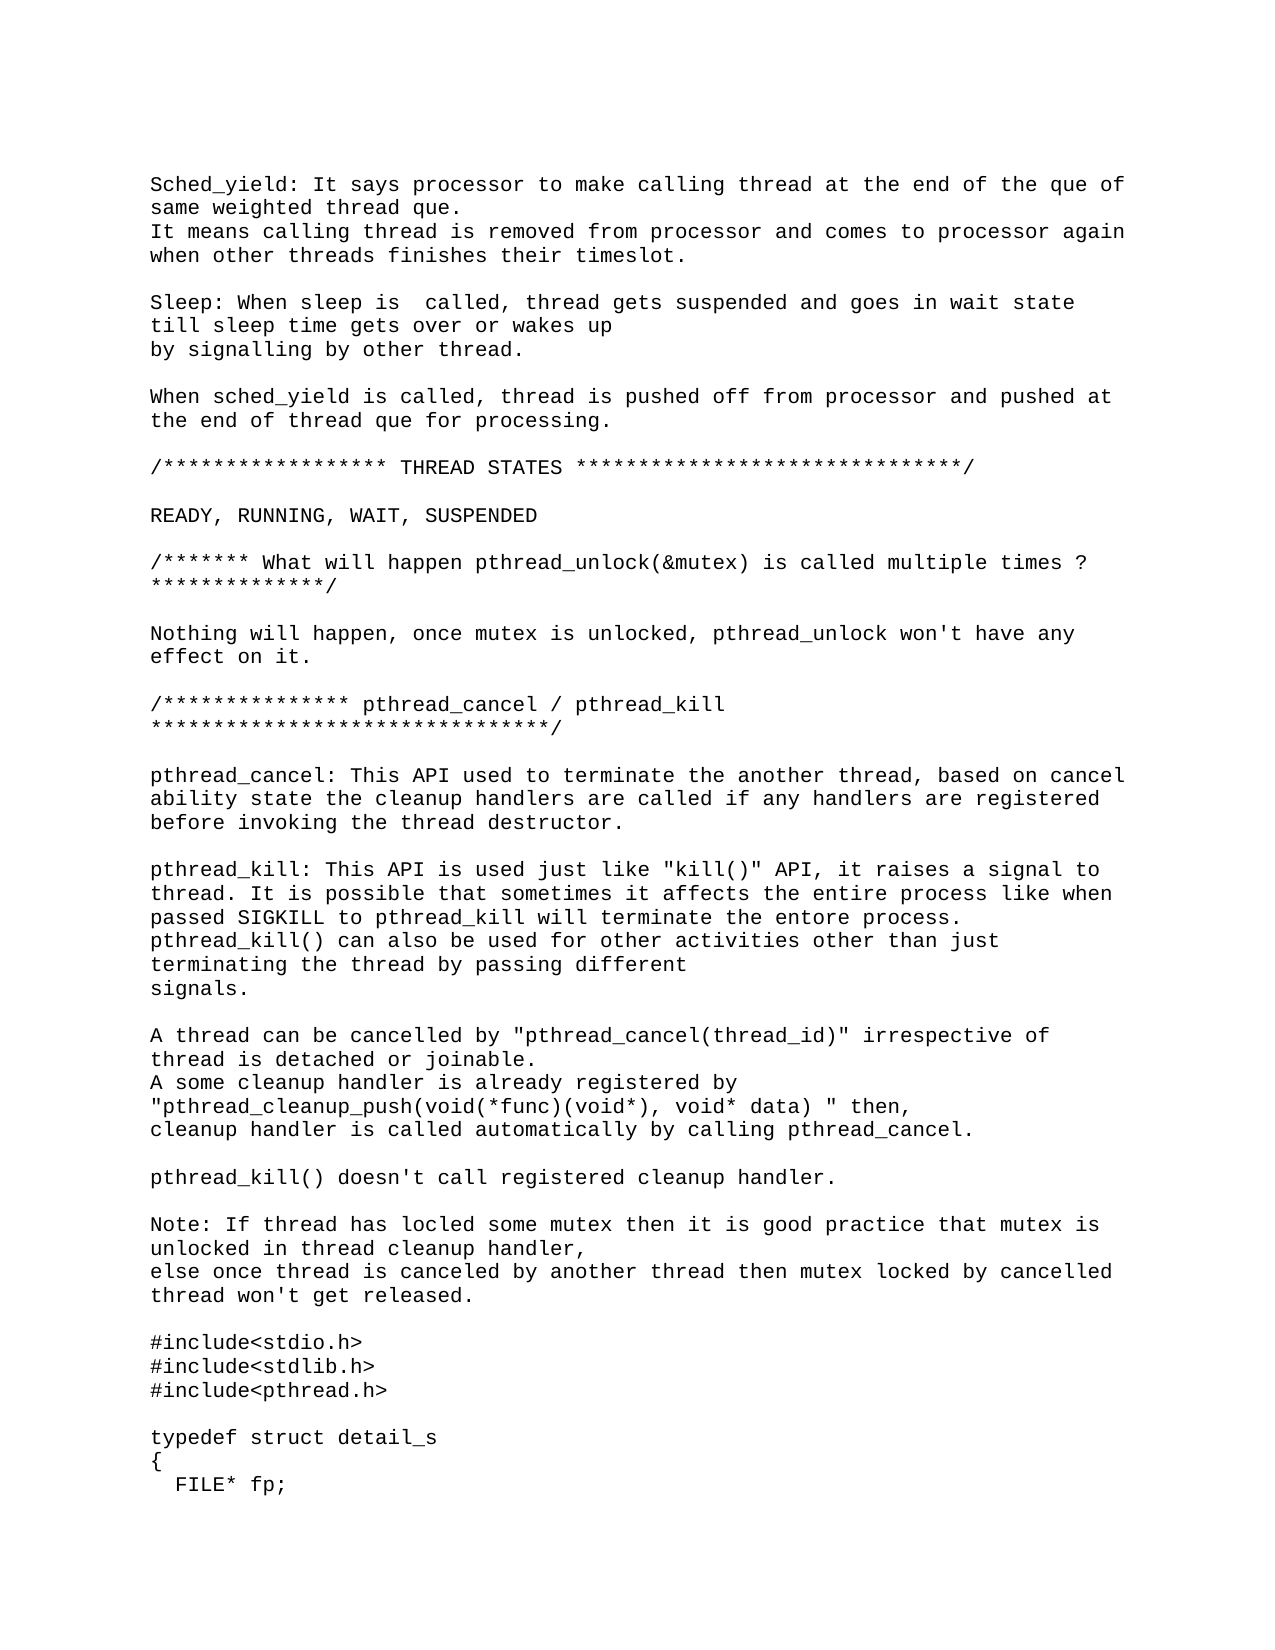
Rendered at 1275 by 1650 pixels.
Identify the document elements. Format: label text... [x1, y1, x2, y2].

text Note: If thread has locled some mutex then it is good practice that mutex is unlocked in thread cleanup handler, [150, 1214, 1125, 1261]
text A thread can be cancelled by "pthread_cancel(thread_id)" irrespective of thread is detached or joinable. [150, 1025, 1125, 1072]
text #include<stdio.h> [150, 1332, 1125, 1356]
text cleanup handler is called automatically by calling pthread_cancel. [150, 1119, 1125, 1143]
text When sched_yield is called, thread is pushed off from processor and pushed at the end of thread que for processing. [150, 386, 1125, 434]
text A some cleanup handler is already registered by "pthread_cleanup_push(void(*func)(void*), void* data) " then, [150, 1072, 1125, 1119]
text /******* What will happen pthread_unlock(&mutex) is called multiple times ? **************/ [150, 552, 1125, 599]
text #include<stdlib.h> [150, 1356, 1125, 1379]
text It means calling thread is removed from processor and comes to processor again when other threads finishes their timeslot. [150, 221, 1125, 268]
text Nothing will happen, once mutex is unlocked, pthread_unlock won't have any effect on it. [150, 623, 1125, 670]
text FILE* fp; [150, 1474, 1125, 1498]
text pthread_kill() can also be used for other activities other than just terminating the thread by passing different [150, 930, 1125, 978]
text Sched_yield: It says processor to make calling thread at the end of the que of same weighted thread que. [150, 174, 1125, 221]
text Sleep: When sleep is called, thread gets suspended and goes in wait state till sleep time gets over or wakes up [150, 292, 1125, 339]
text #include<pthread.h> [150, 1379, 1125, 1403]
text pthread_cancel: This API used to terminate the another thread, based on cancel ability state the cleanup handlers are called if any handlers are registered before invoking the thread destructor. [150, 765, 1125, 836]
text /*************** pthread_cancel / pthread_kill ********************************/ [150, 694, 1125, 741]
text typedef struct detail_s [150, 1427, 1125, 1451]
text pthread_kill() doesn't call registered cleanup handler. [150, 1167, 1125, 1190]
text pthread_kill: This API is used just like "kill()" API, it raises a signal to thread. It is possible that sometimes it affects the entire process like when passed SIGKILL to pthread_kill will terminate the entore process. [150, 859, 1125, 930]
text else once thread is canceled by another thread then mutex locked by cancelled thread won't get released. [150, 1261, 1125, 1309]
text READY, RUNNING, WAIT, SUSPENDED [150, 505, 1125, 528]
text signals. [150, 978, 1125, 1001]
text by signalling by other thread. [150, 339, 1125, 363]
text { [150, 1451, 1125, 1474]
text /****************** THREAD STATES *******************************/ [150, 457, 1125, 481]
